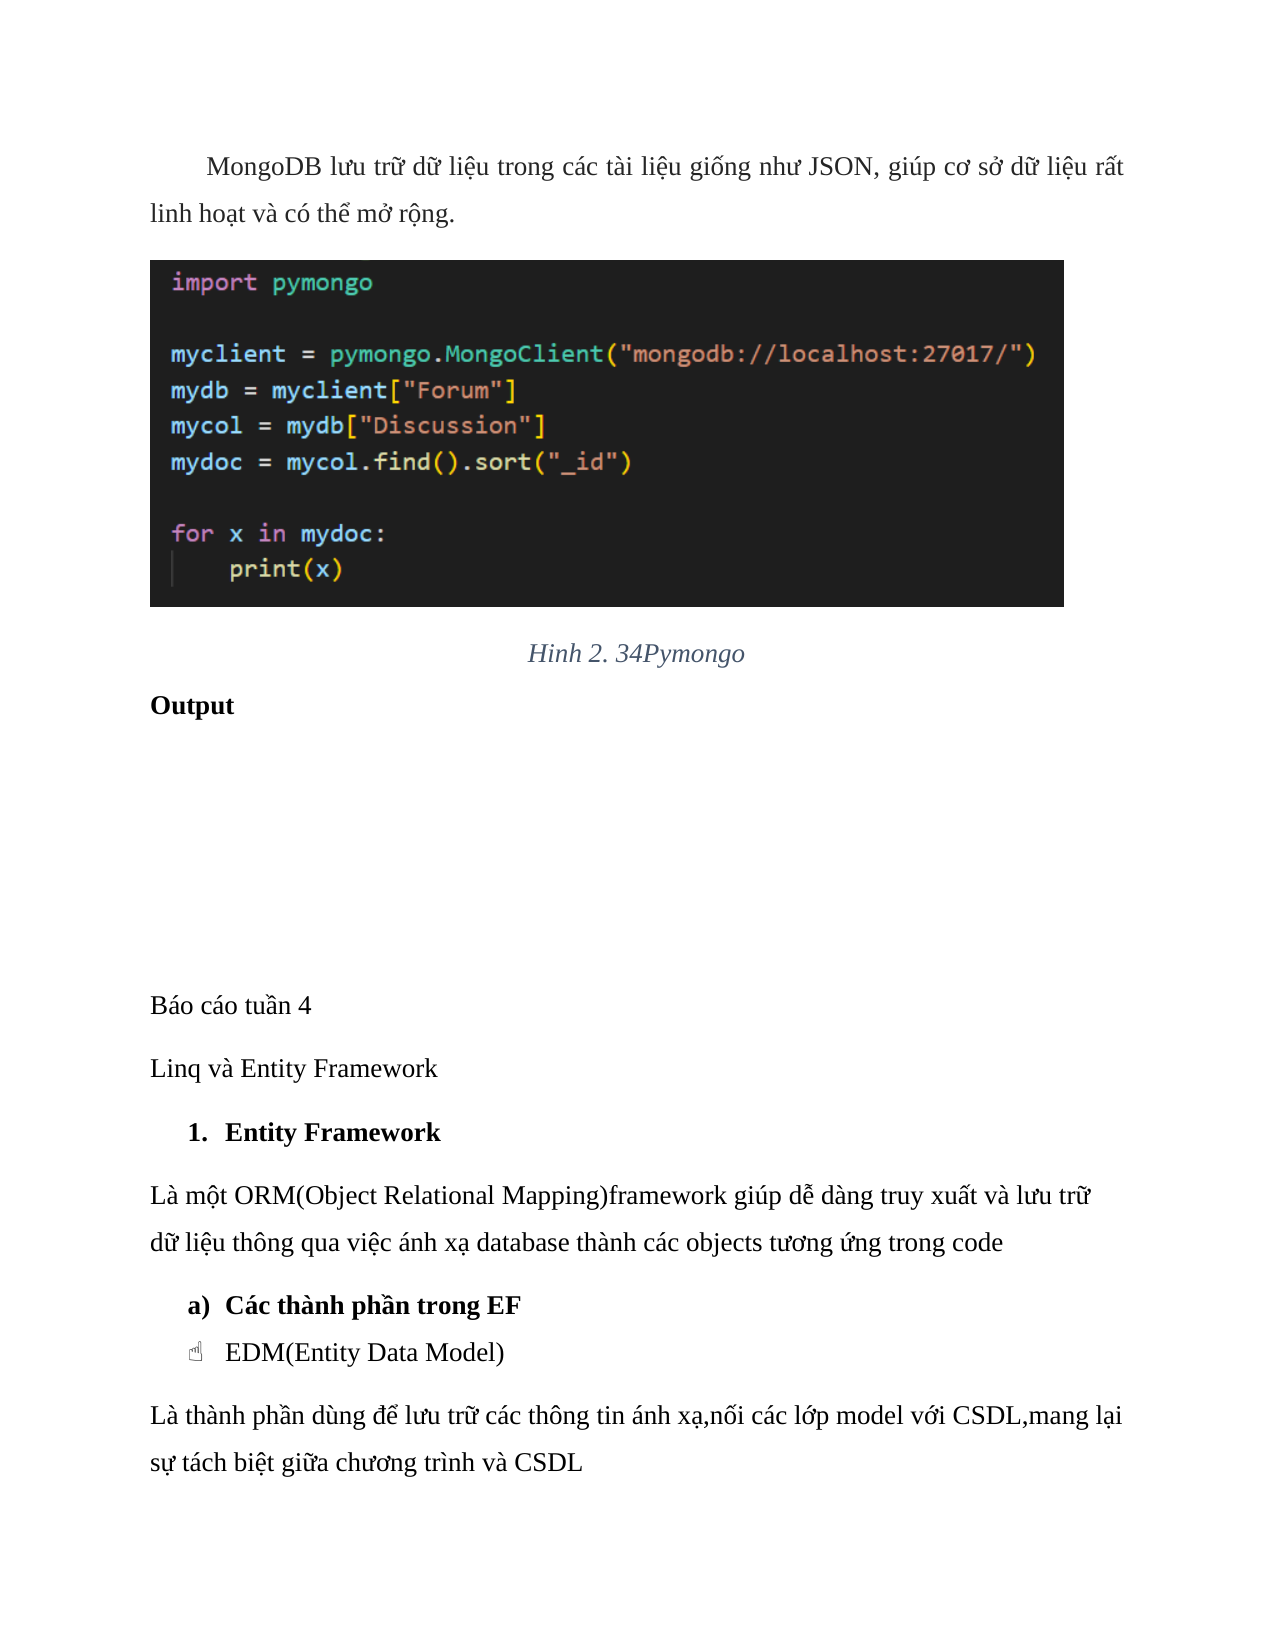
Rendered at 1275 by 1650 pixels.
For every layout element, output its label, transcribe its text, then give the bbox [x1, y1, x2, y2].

text MongoDB lưu trữ dữ liệu trong các tài liệu giống như JSON, giúp cơ sở dữ liệu rất linh hoạt và có thể mở rộng. [150, 150, 1125, 228]
text Output [150, 689, 1125, 720]
list Các thành phần trong EF [187, 1289, 1125, 1320]
text Là một ORM(Object Relational Mapping)framework giúp dễ dàng truy xuất và lưu trữ dữ liệu thông qua việc ánh xạ database thành các objects tương ứng trong code [150, 1179, 1125, 1257]
list EDM(Entity Data Model) [187, 1336, 1125, 1367]
text Là thành phần dùng để lưu trữ các thông tin ánh xạ,nối các lớp model với CSDL,mang lại sự tách biệt giữa chương trình và CSDL [150, 1399, 1125, 1477]
picture [150, 260, 1064, 607]
text Báo cáo tuần 4 [150, 989, 1125, 1020]
list Entity Framework [187, 1116, 1125, 1147]
text Linq và Entity Framework [150, 1052, 1125, 1083]
